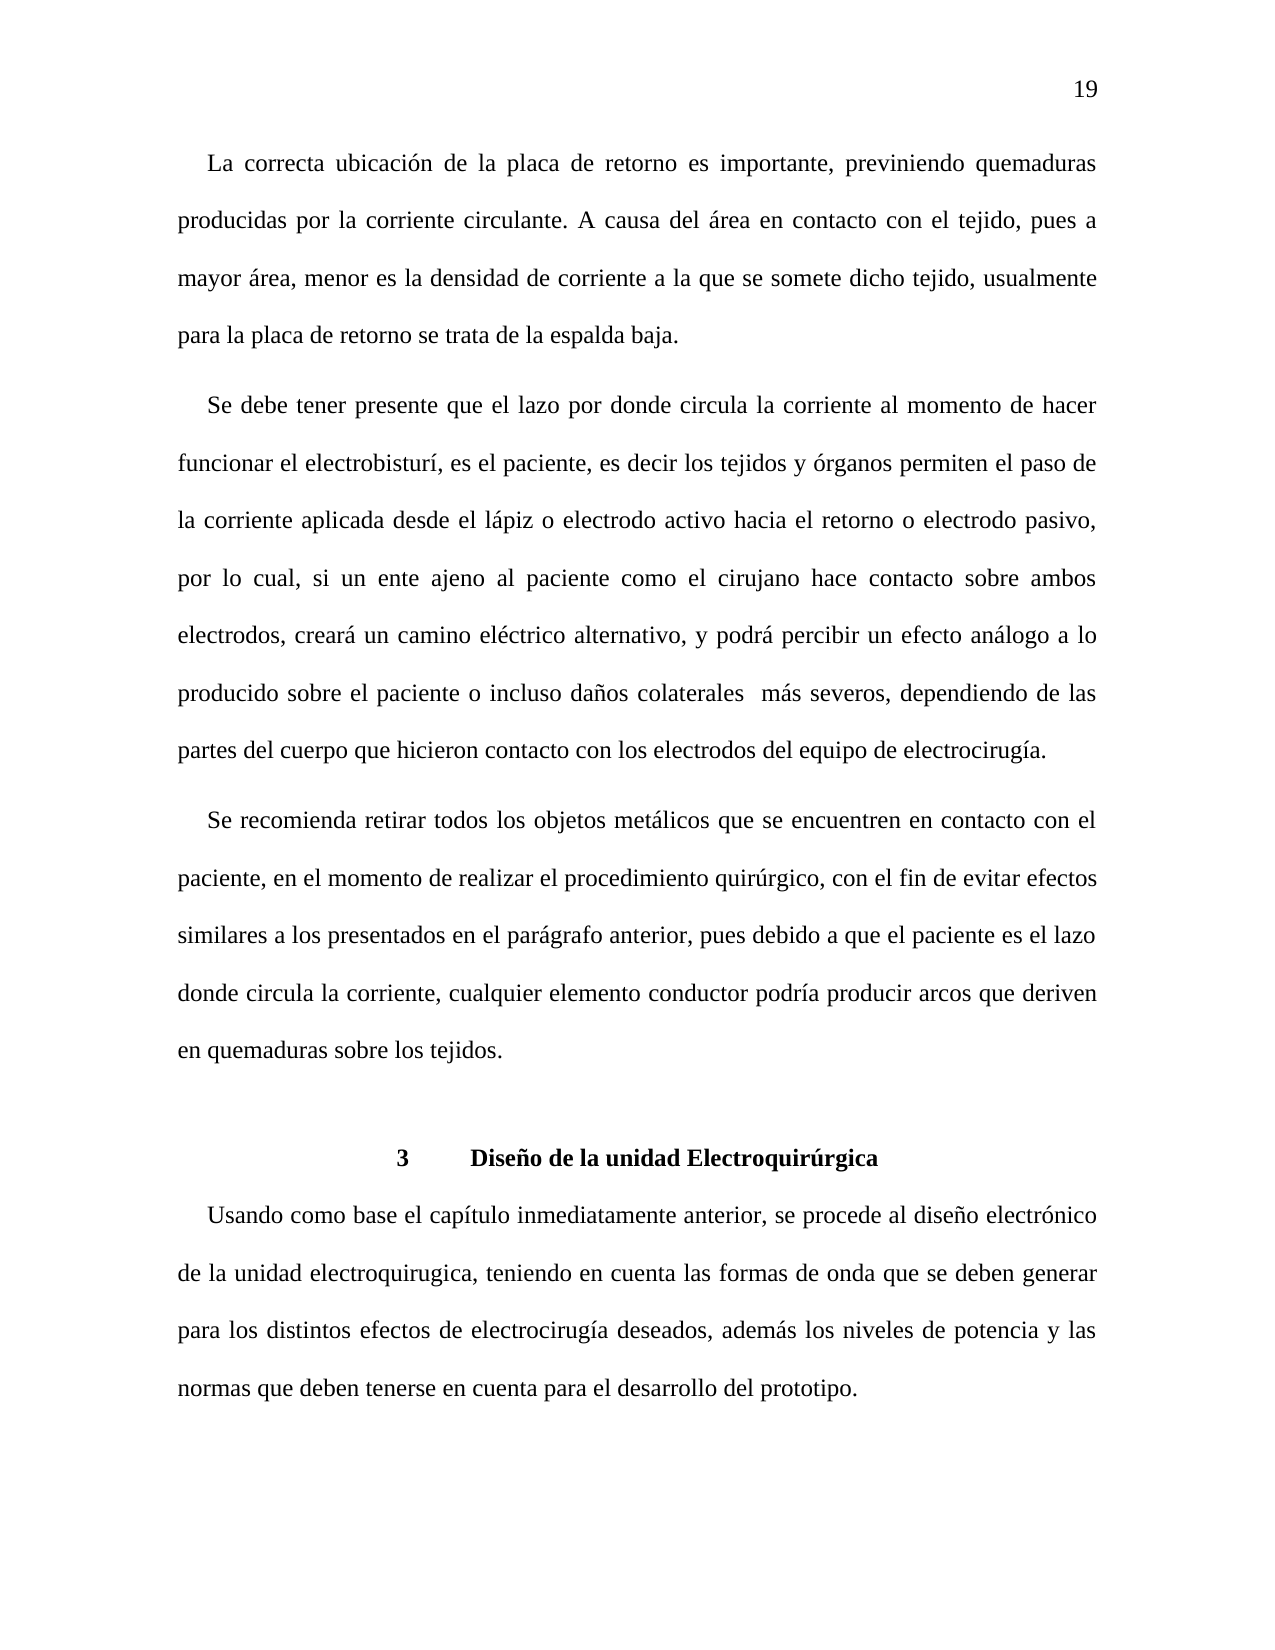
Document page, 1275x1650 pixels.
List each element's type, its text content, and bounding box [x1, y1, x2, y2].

text La correcta ubicación de la placa de retorno es importante, previniendo quemaduras producidas por la corriente circulante. A causa del área en contacto con el tejido, pues a mayor área, menor es la densidad de corriente a la que se somete dicho tejido, usualmente para la placa de retorno se trata de la espalda baja. [177, 148, 1098, 349]
text Se recomienda retirar todos los objetos metálicos que se encuentren en contacto con el paciente, en el momento de realizar el procedimiento quirúrgico, con el fin de evitar efectos similares a los presentados en el parágrafo anterior, pues debido a que el paciente es el lazo donde circula la corriente, cualquier elemento conductor podría producir arcos que deriven en quemaduras sobre los tejidos. [177, 805, 1098, 1064]
text Se debe tener presente que el lazo por donde circula la corriente al momento de hacer funcionar el electrobisturí, es el paciente, es decir los tejidos y órganos permiten el paso de la corriente aplicada desde el lápiz o electrodo activo hacia el retorno o electrodo pasivo, por lo cual, si un ente ajeno al paciente como el cirujano hace contacto sobre ambos electrodos, creará un camino eléctrico alternativo, y podrá percibir un efecto análogo a lo producido sobre el paciente o incluso daños colaterales más severos, dependiendo de las partes del cuerpo que hicieron contacto con los electrodos del equipo de electrocirugía. [177, 390, 1098, 764]
subtitle Diseño de la unidad Electroquirúrgica [177, 1143, 1098, 1171]
text Usando como base el capítulo inmediatamente anterior, se procede al diseño electrónico de la unidad electroquirugica, teniendo en cuenta las formas de onda que se deben generar para los distintos efectos de electrocirugía deseados, además los niveles de potencia y las normas que deben tenerse en cuenta para el desarrollo del prototipo. [177, 1200, 1098, 1401]
